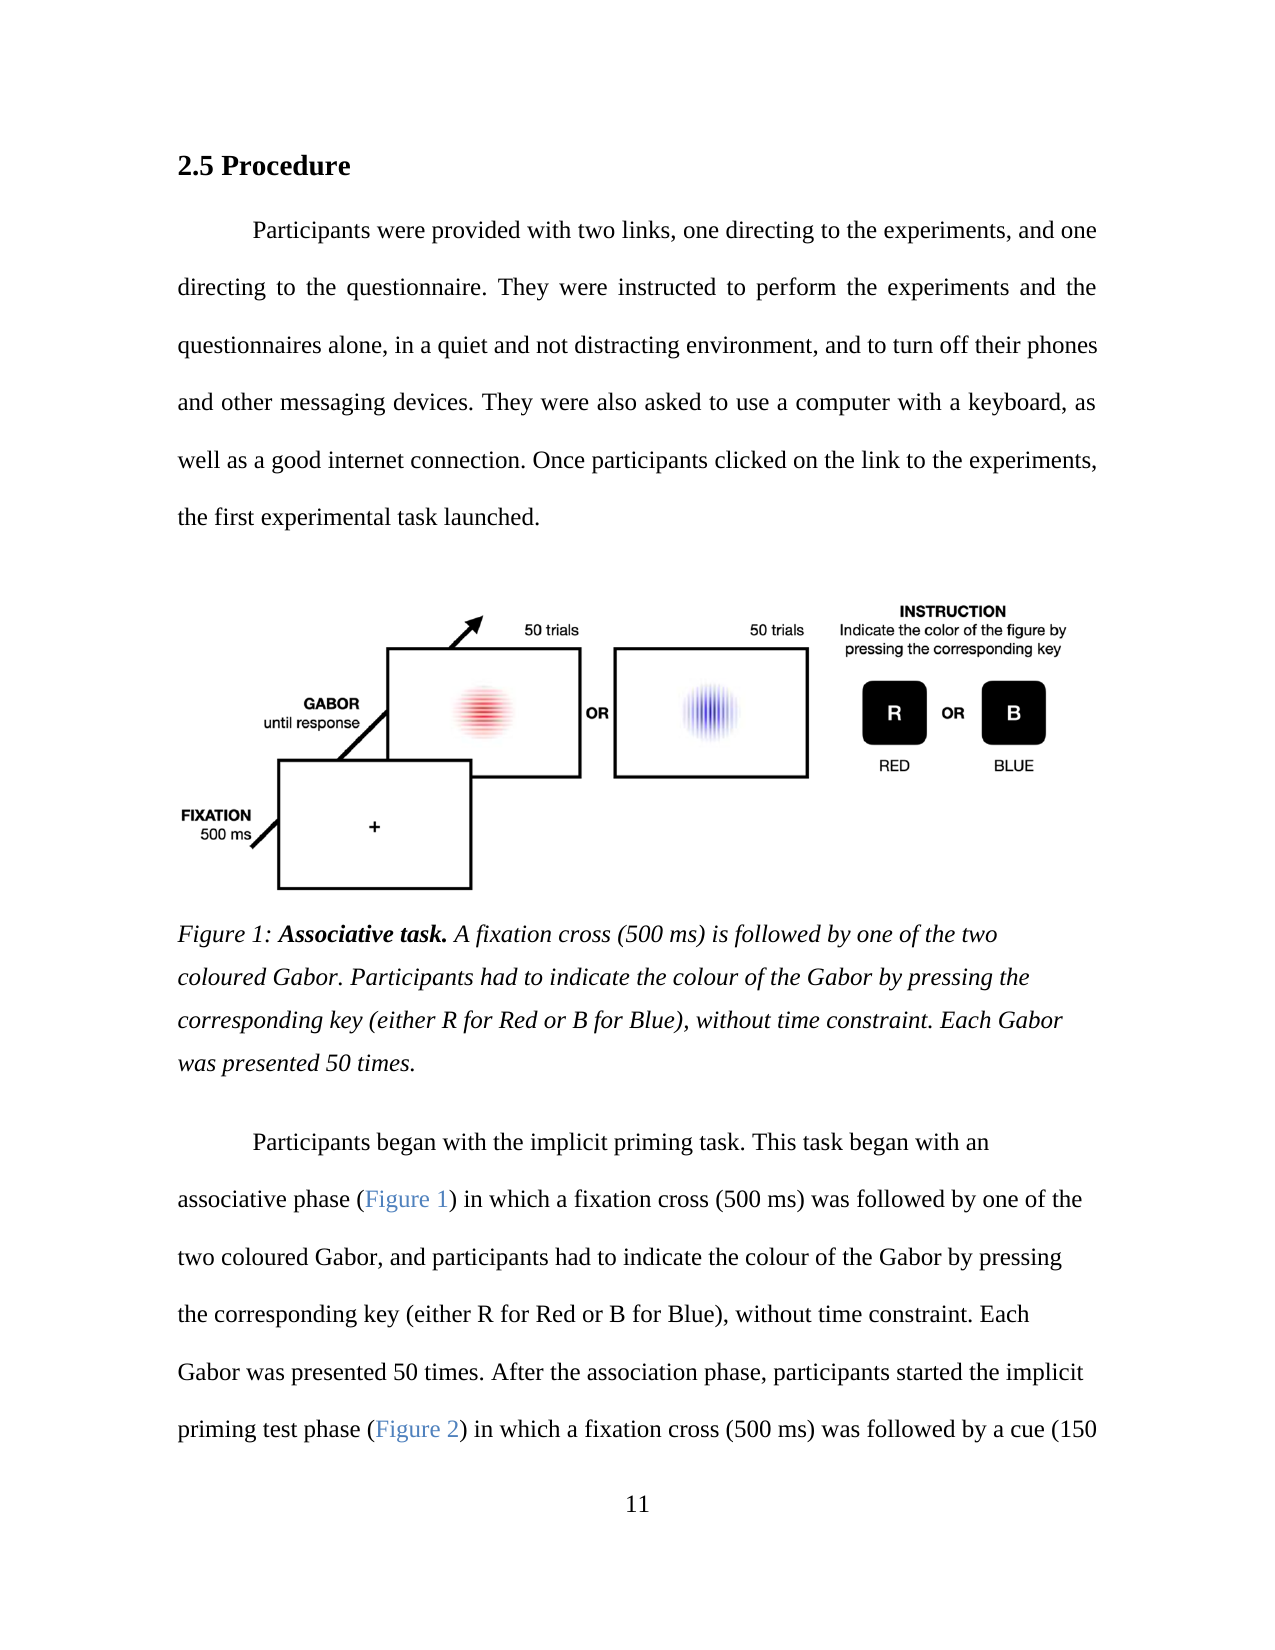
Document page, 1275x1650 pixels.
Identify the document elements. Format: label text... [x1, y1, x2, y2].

table_header Figure 1: Associative task. A fixation cross (500 ms) is followed by one of the two coloured Gabor. Participants had to indicate the colour of the Gabor by pressing the corresponding key (either R for Red or B for Blue), without time constraint. Each Gabor was presented 50 times. [166, 576, 1087, 1108]
text Participants were provided with two links, one directing to the experiments, and one directing to the questionnaire. They were instructed to perform the experiments and the questionnaires alone, in a quiet and not distracting environment, and to turn off their phones and other messaging devices. They were also asked to use a computer with a keyboard, as well as a good internet connection. Once participants clicked on the link to the experiments, the first experimental task launched. [177, 215, 1098, 531]
picture [177, 580, 1082, 898]
subtitle 2.5 Procedure [177, 148, 1098, 181]
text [177, 1127, 1098, 1443]
